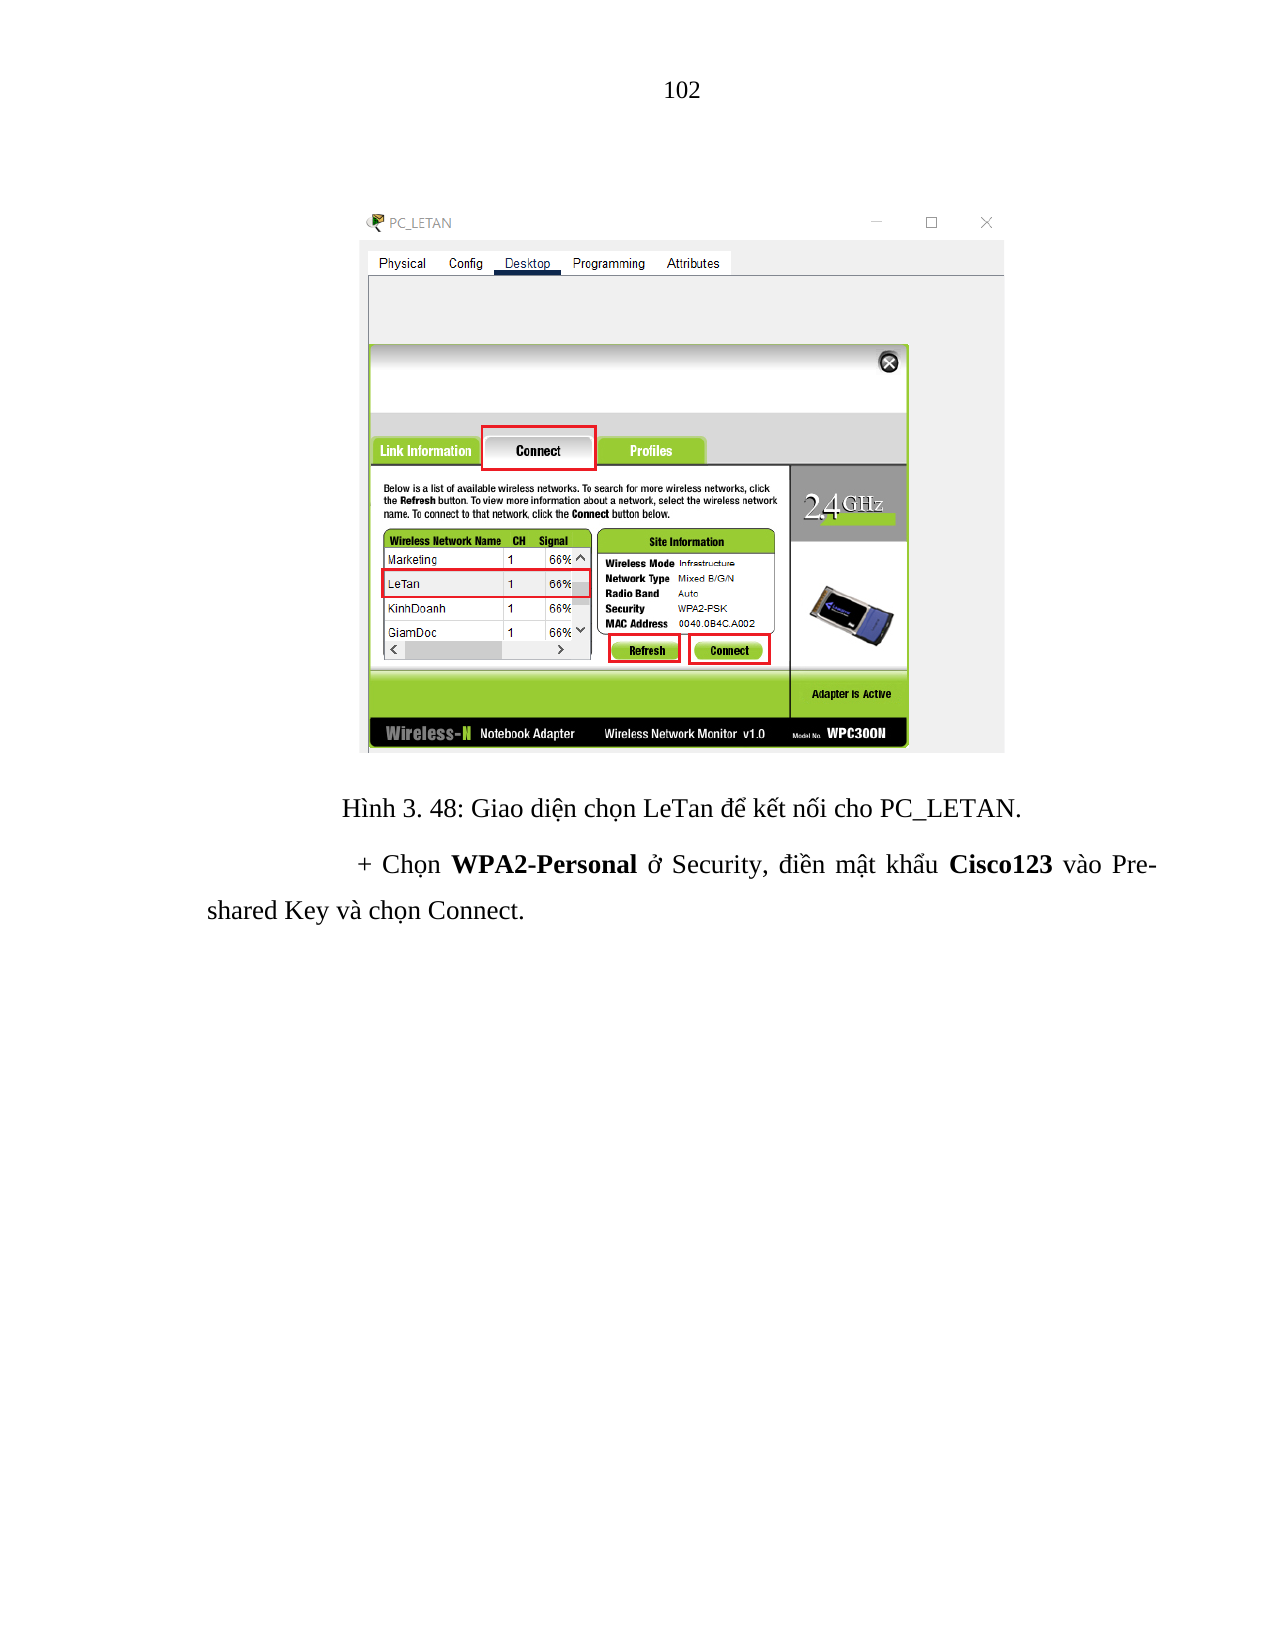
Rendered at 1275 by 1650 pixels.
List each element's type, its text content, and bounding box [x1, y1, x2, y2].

picture [359, 206, 1005, 753]
text + Chọn WPA2-Personal ở Security, điền mật khẩu Cisco123 vào Pre-shared Key và chọn Connect. [207, 848, 1157, 926]
text Hình 3. 48: Giao diện chọn LeTan để kết nối cho PC_LETAN. [207, 792, 1157, 823]
